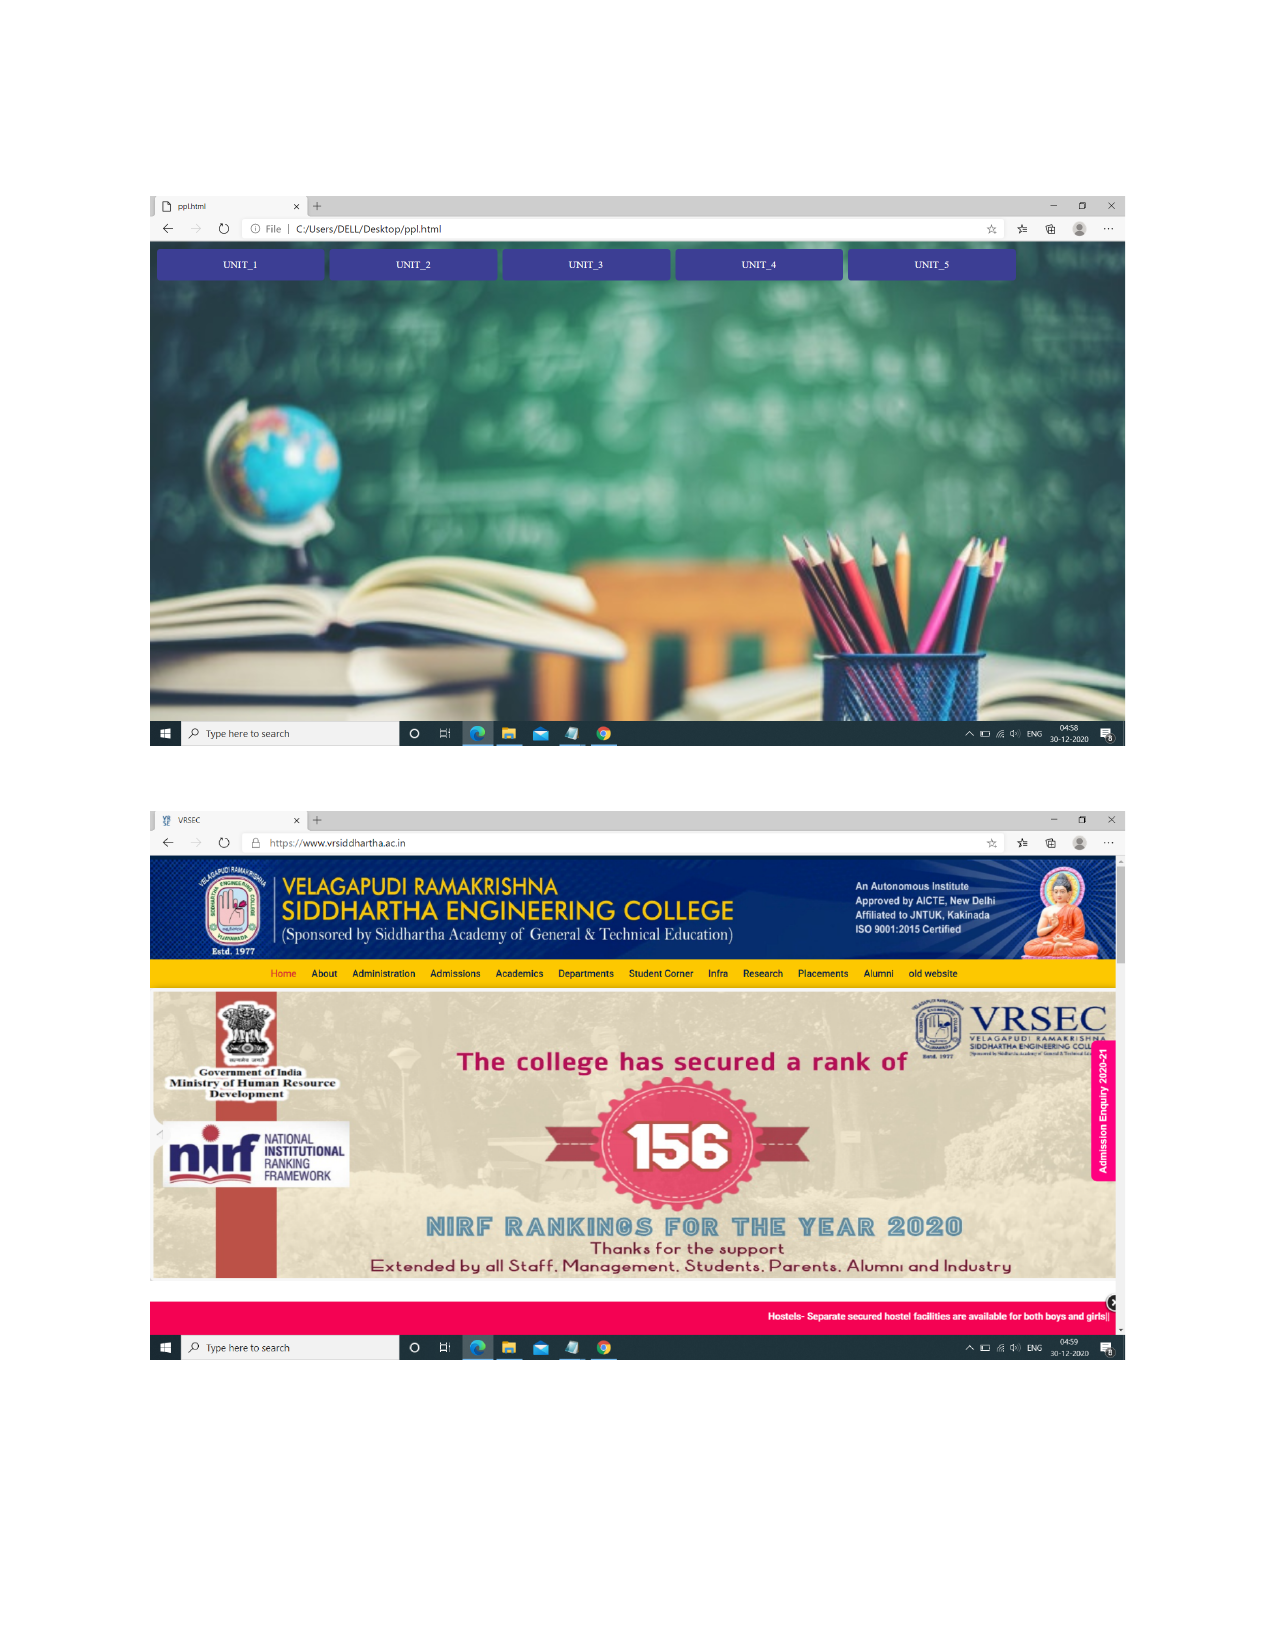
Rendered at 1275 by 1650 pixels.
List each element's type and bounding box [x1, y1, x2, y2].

picture [150, 196, 1125, 746]
picture [150, 811, 1125, 1360]
